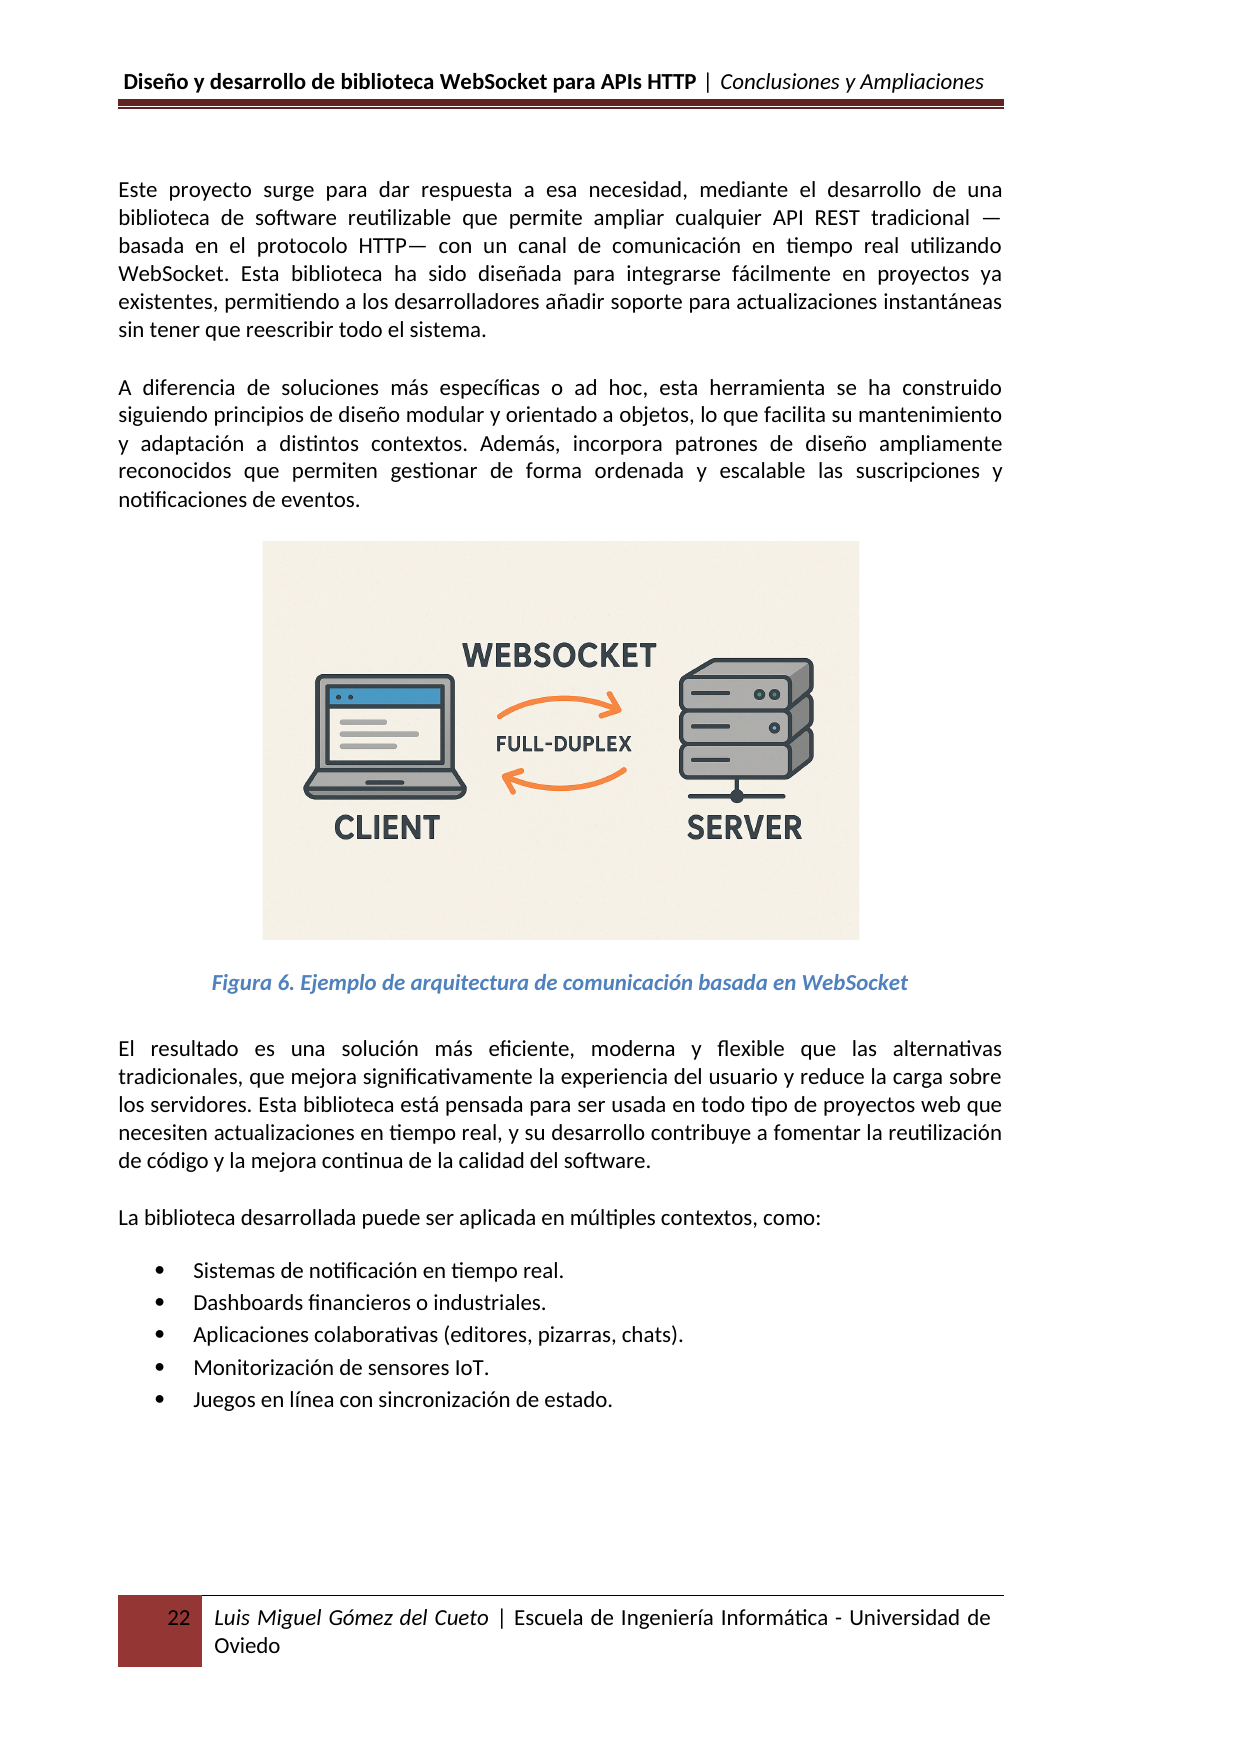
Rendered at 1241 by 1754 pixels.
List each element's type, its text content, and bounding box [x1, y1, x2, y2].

text A diferencia de soluciones más específicas o ad hoc, esta herramienta se ha construido siguiendo principios de diseño modular y orientado a objetos, lo que facilita su mantenimiento y adaptación a distintos contextos. Además, incorpora patrones de diseño ampliamente reconocidos que permiten gestionar de forma ordenada y escalable las suscripciones y notificaciones de eventos. [118, 373, 1004, 513]
text La biblioteca desarrollada puede ser aplicada en múltiples contextos, como: [118, 1203, 1004, 1231]
list Aplicaciones colaborativas (editores, pizarras, chats). [156, 1321, 1004, 1349]
list Sistemas de notificación en tiempo real. [156, 1256, 1004, 1284]
text El resultado es una solución más eficiente, moderna y flexible que las alternativas tradicionales, que mejora significativamente la experiencia del usuario y reduce la carga sobre los servidores. Esta biblioteca está pensada para ser usada en todo tipo de proyectos web que necesiten actualizaciones en tiempo real, y su desarrollo contribuye a fomentar la reutilización de código y la mejora continua de la calidad del software. [118, 1034, 1004, 1174]
list Monitorización de sensores IoT. [156, 1353, 1004, 1381]
list Juegos en línea con sincronización de estado. [156, 1385, 1004, 1413]
text Este proyecto surge para dar respuesta a esa necesidad, mediante el desarrollo de una biblioteca de software reutilizable que permite ampliar cualquier API REST tradicional —basada en el protocolo HTTP— con un canal de comunicación en tiempo real utilizando WebSocket. Esta biblioteca ha sido diseñada para integrarse fácilmente en proyectos ya existentes, permitiendo a los desarrolladores añadir soporte para actualizaciones instantáneas sin tener que reescribir todo el sistema. [118, 175, 1004, 343]
picture [262, 541, 860, 940]
list Dashboards financieros o industriales. [156, 1288, 1004, 1316]
